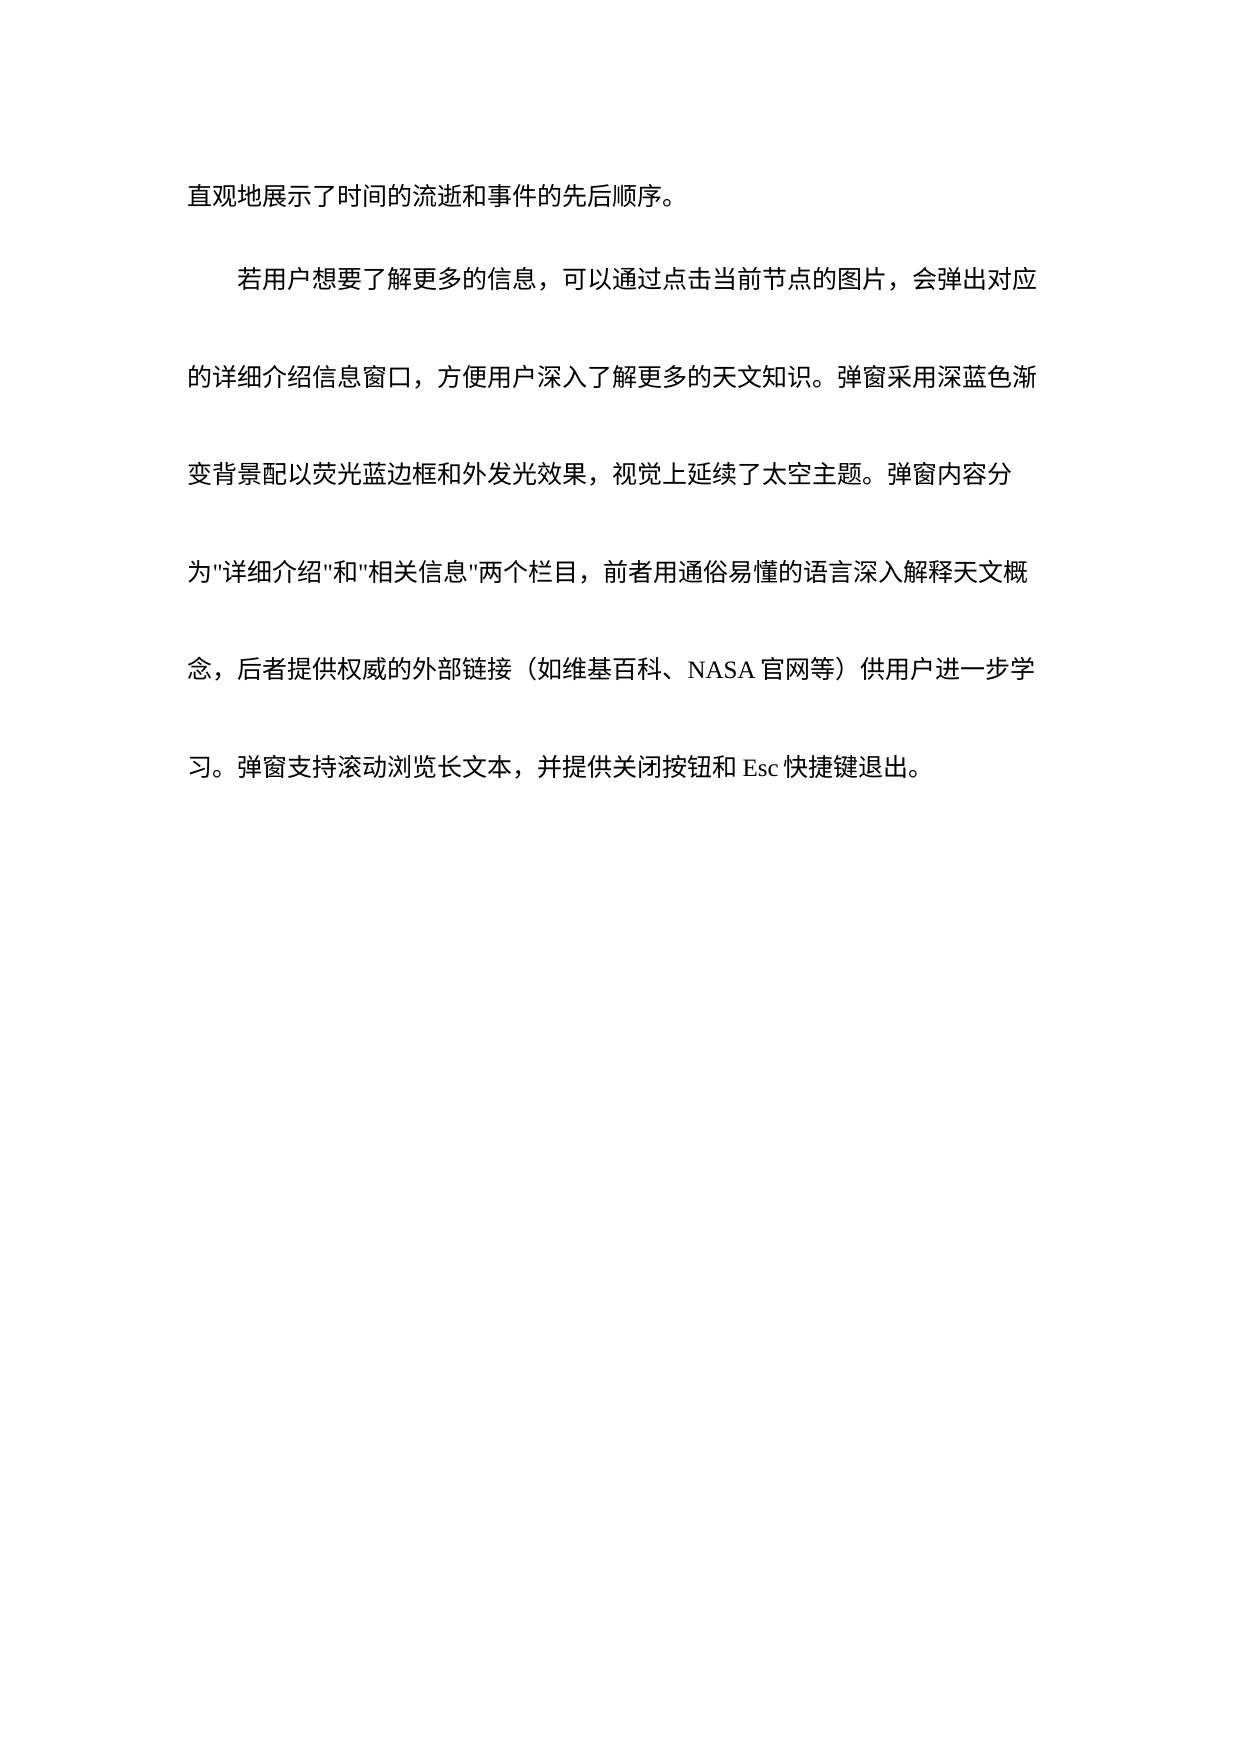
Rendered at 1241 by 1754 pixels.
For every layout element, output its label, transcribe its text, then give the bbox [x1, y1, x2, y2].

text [187, 162, 1053, 227]
text 若用户想要了解更多的信息，可以通过点击当前节点的图片，会弹出对应的详细介绍信息窗口，方便用户深入了解更多的天文知识。弹窗采用深蓝色渐变背景配以荧光蓝边框和外发光效果，视觉上延续了太空主题。弹窗内容分为"详细介绍"和"相关信息"两个栏目，前者用通俗易懂的语言深入解释天文概念，后者提供权威的外部链接（如维基百科、NASA官网等）供用户进一步学习。弹窗支持滚动浏览长文本，并提供关闭按钮和Esc快捷键退出。 [187, 245, 1053, 798]
